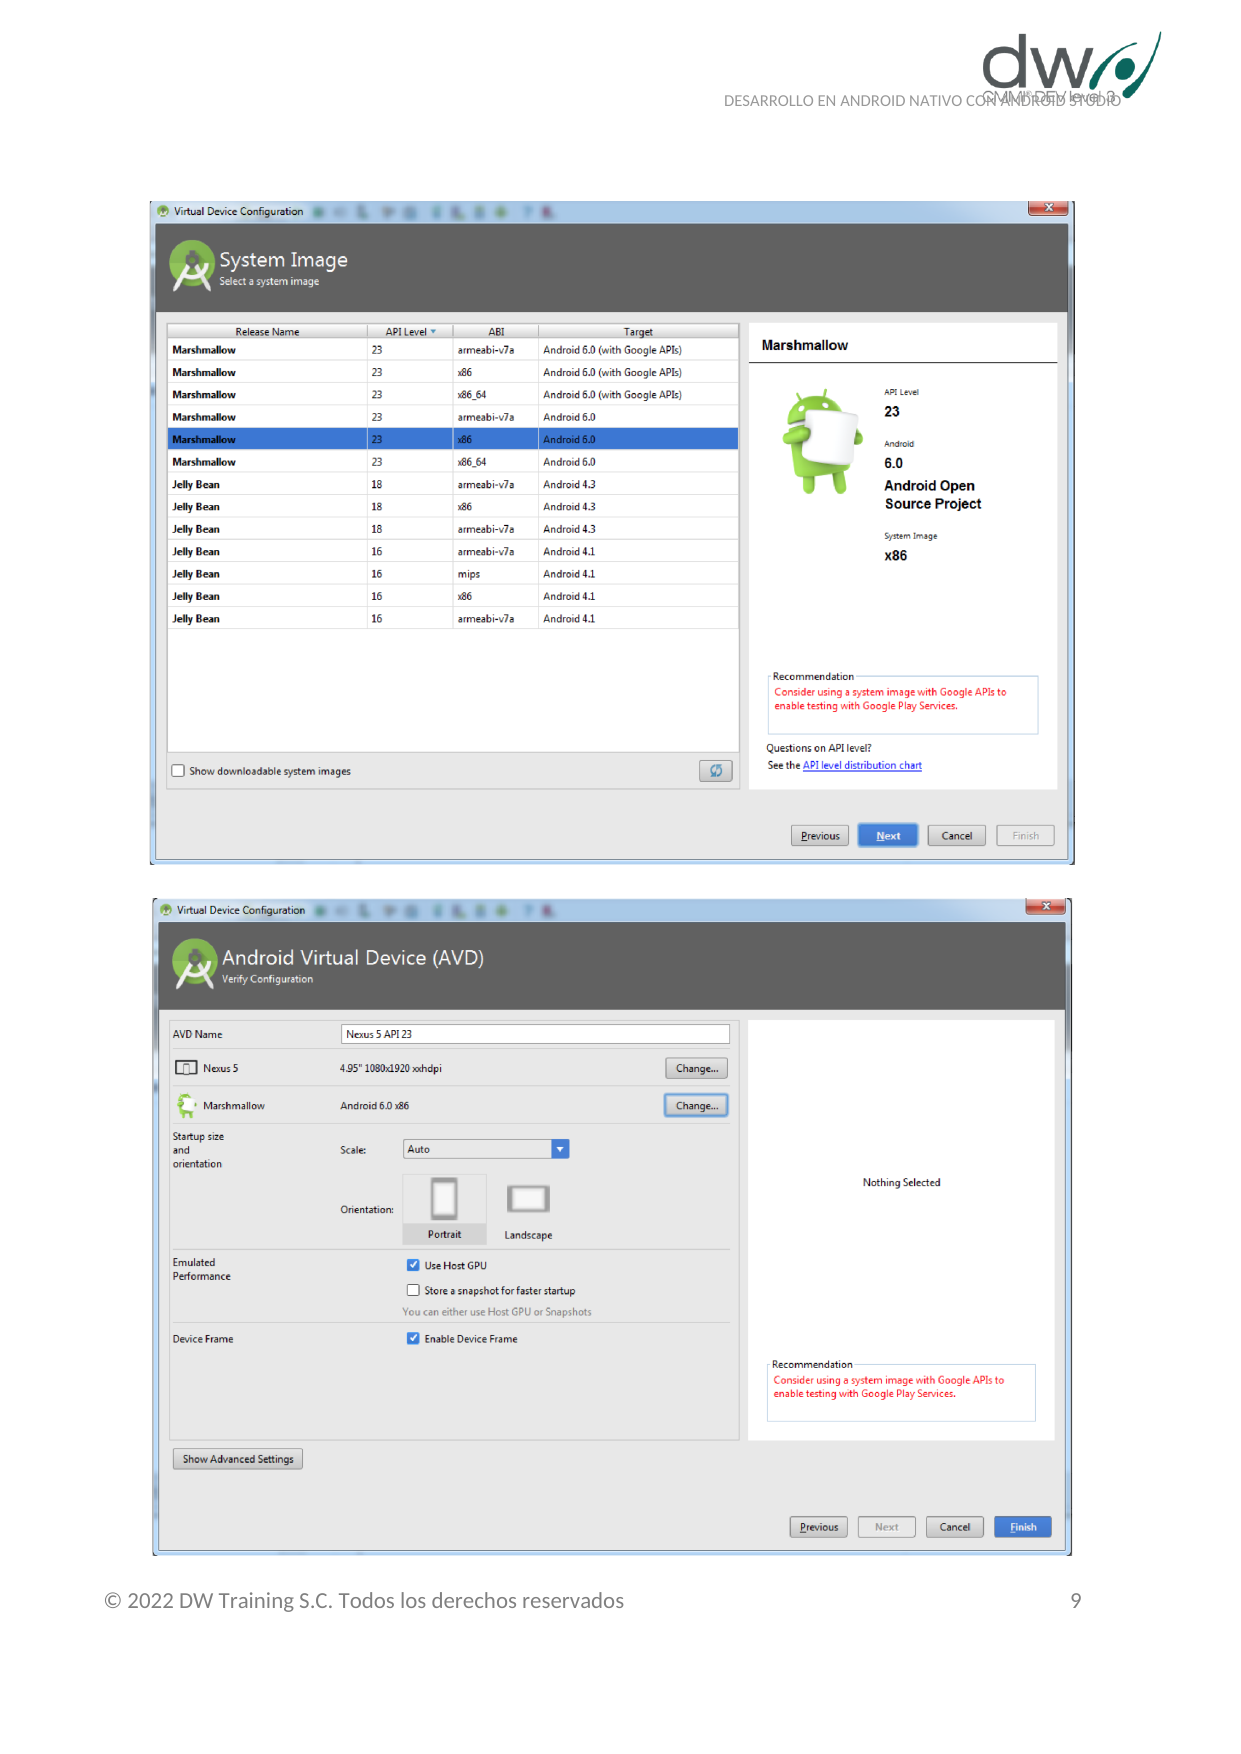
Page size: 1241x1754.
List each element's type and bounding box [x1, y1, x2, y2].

picture [978, 29, 1166, 104]
picture [149, 201, 1075, 865]
picture [978, 96, 984, 104]
picture [152, 898, 1073, 1556]
picture [1112, 96, 1119, 104]
picture [1042, 96, 1049, 104]
